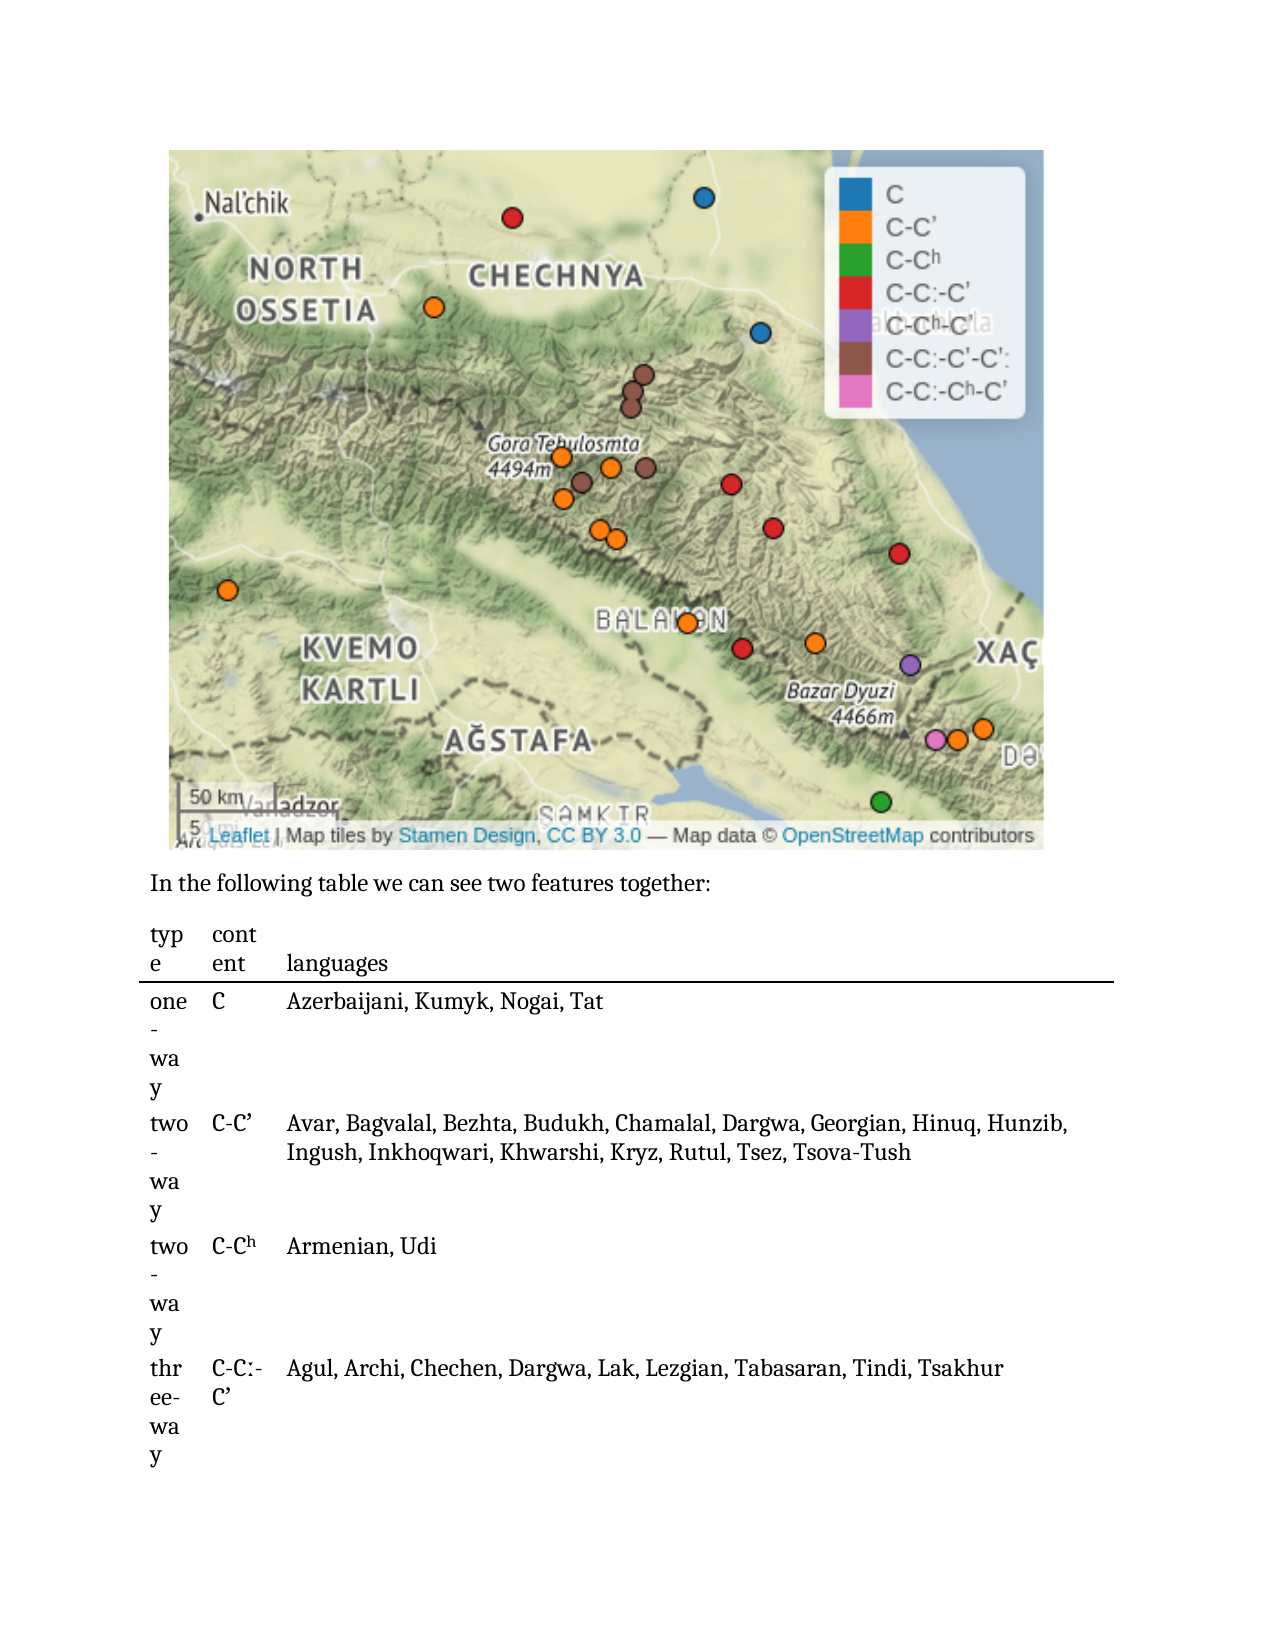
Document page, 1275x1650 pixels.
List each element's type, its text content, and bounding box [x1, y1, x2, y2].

table_cell Avar, Bagvalal, Bezhta, Budukh, Chamalal, Dargwa, Georgian, Hinuq, Hunzib, Ingush, Inkhoqwari, Khwarshi, Kryz, Rutul, Tsez, Tsova-Tush [275, 1105, 1114, 1228]
table_cell three-way [139, 1350, 201, 1473]
table_cell two-way [139, 1228, 201, 1350]
table_cell C-Cʼ [201, 1105, 275, 1228]
picture [168, 150, 1044, 850]
table_cell Agul, Archi, Chechen, Dargwa, Lak, Lezgian, Tabasaran, Tindi, Tsakhur [275, 1350, 1114, 1473]
table_cell C-Cː-Cʼ [201, 1350, 275, 1473]
table_header type [139, 916, 201, 981]
table_header languages [275, 916, 1114, 981]
table_cell Armenian, Udi [275, 1228, 1114, 1350]
table_cell two-way [139, 1105, 201, 1228]
table_cell Azerbaijani, Kumyk, Nogai, Tat [275, 983, 1114, 1105]
table_cell C-Cʰ [201, 1228, 275, 1350]
table_header content [201, 916, 275, 981]
table_cell C [201, 983, 275, 1105]
text In the following table we can see two features together: [150, 869, 1125, 897]
table_cell one-way [139, 983, 201, 1105]
